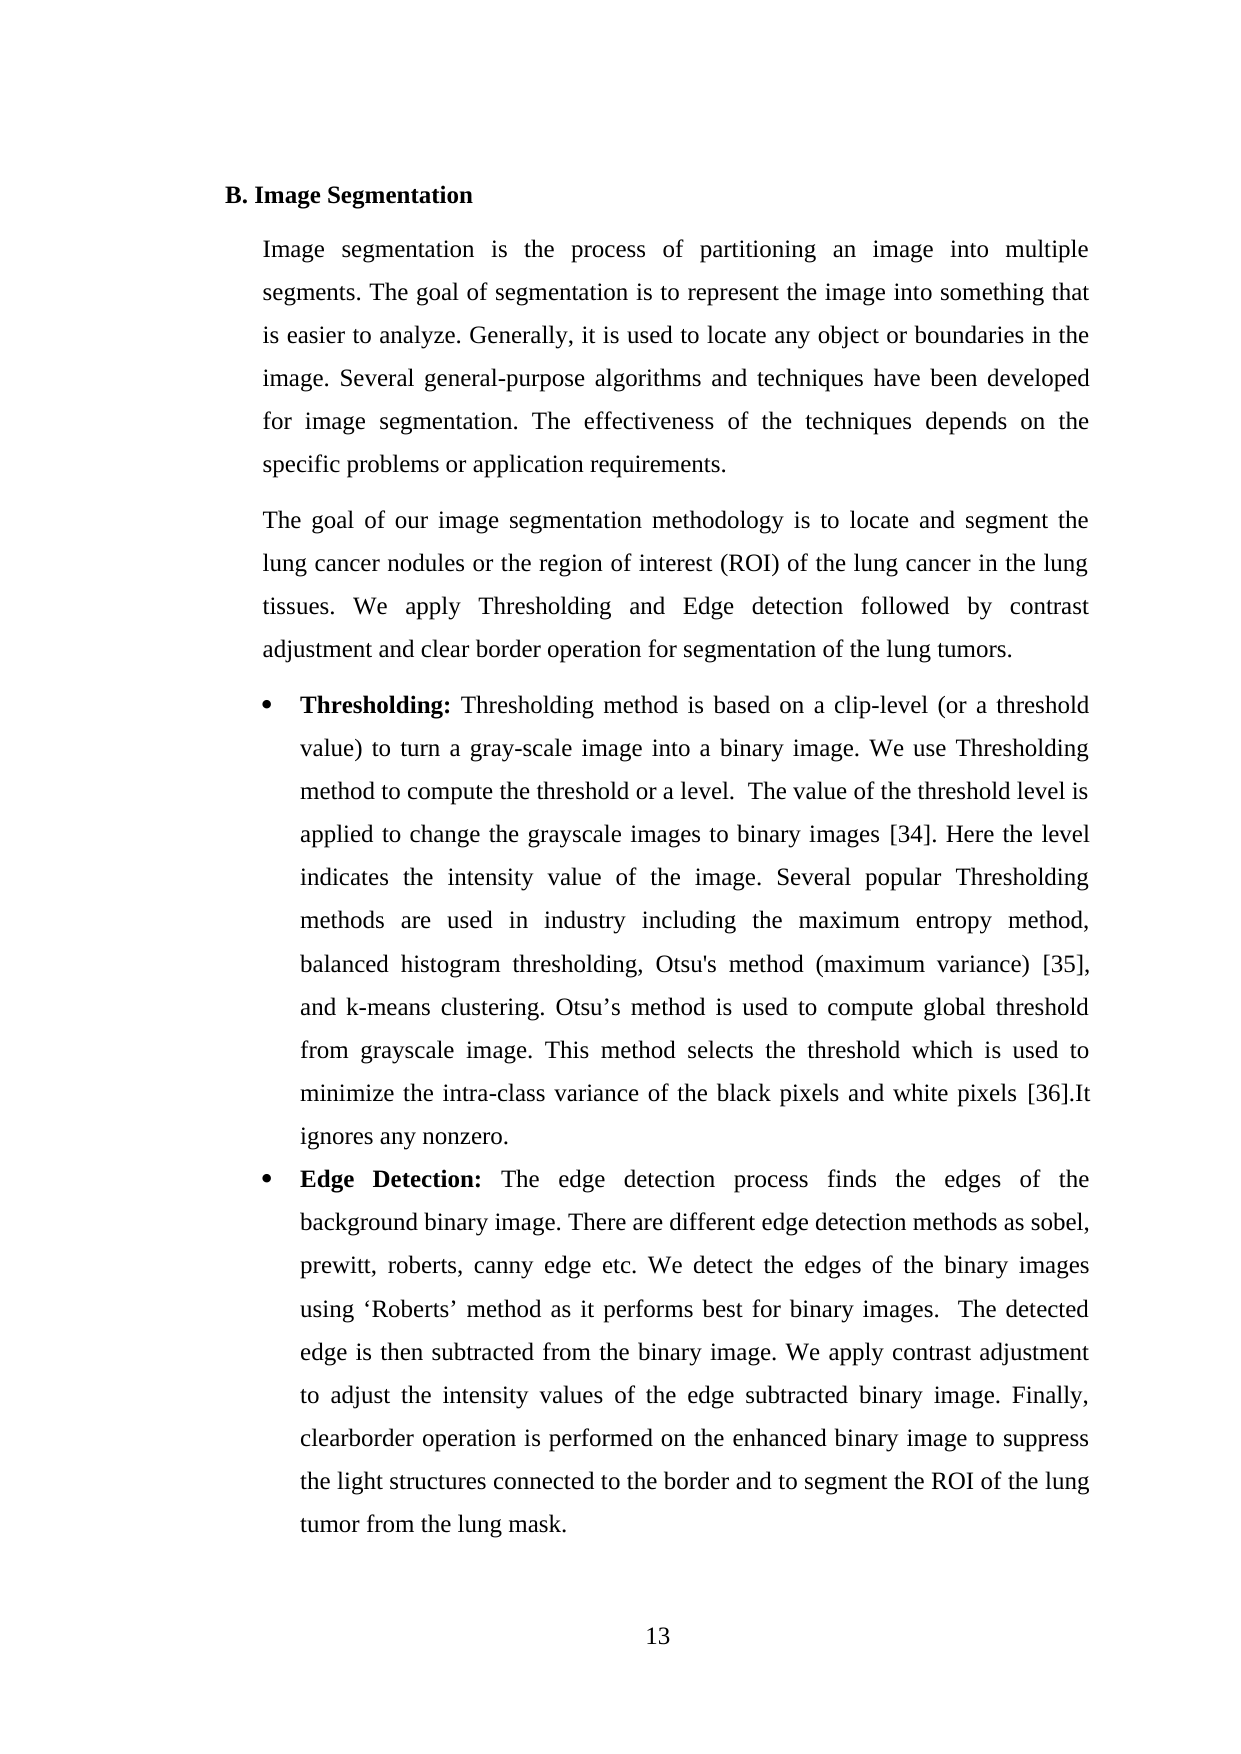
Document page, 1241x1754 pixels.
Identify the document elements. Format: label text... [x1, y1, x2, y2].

text Image segmentation is the process of partitioning an image into multiple segments. The goal of segmentation is to represent the image into something that is easier to analyze. Generally, it is used to locate any object or boundaries in the image. Several general-purpose algorithms and techniques have been developed for image segmentation. The effectiveness of the techniques depends on the specific problems or application requirements. [262, 234, 1090, 478]
subtitle B. Image Segmentation [225, 180, 1090, 209]
list Edge Detection: The edge detection process finds the edges of the background binary image. There are different edge detection methods as sobel, prewitt, roberts, canny edge etc. We detect the edges of the binary images using ‘Roberts’ method as it performs best for binary images. The detected edge is then subtracted from the binary image. We apply contrast adjustment to adjust the intensity values of the edge subtracted binary image. Finally, clearborder operation is performed on the enhanced binary image to suppress the light structures connected to the border and to segment the ROI of the lung tumor from the lung mask. [262, 1164, 1090, 1538]
text The goal of our image segmentation methodology is to locate and segment the lung cancer nodules or the region of interest (ROI) of the lung cancer in the lung tissues. We apply Thresholding and Edge detection followed by contrast adjustment and clear border operation for segmentation of the lung tumors. [262, 505, 1090, 663]
list Thresholding: Thresholding method is based on a clip-level (or a threshold value) to turn a gray-scale image into a binary image. We use Thresholding method to compute the threshold or a level. The value of the threshold level is applied to change the grayscale images to binary images. Here the level indicates the intensity value of the image. Several popular Thresholding methods are used in industry including the maximum entropy method, balanced histogram thresholding, Otsu's method (maximum variance) , and k-means clustering. Otsu’s method is used to compute global threshold from grayscale image. This method selects the threshold which is used to minimize the intra-class variance of the black pixels and white pixels .It ignores any nonzero. [262, 690, 1090, 1150]
